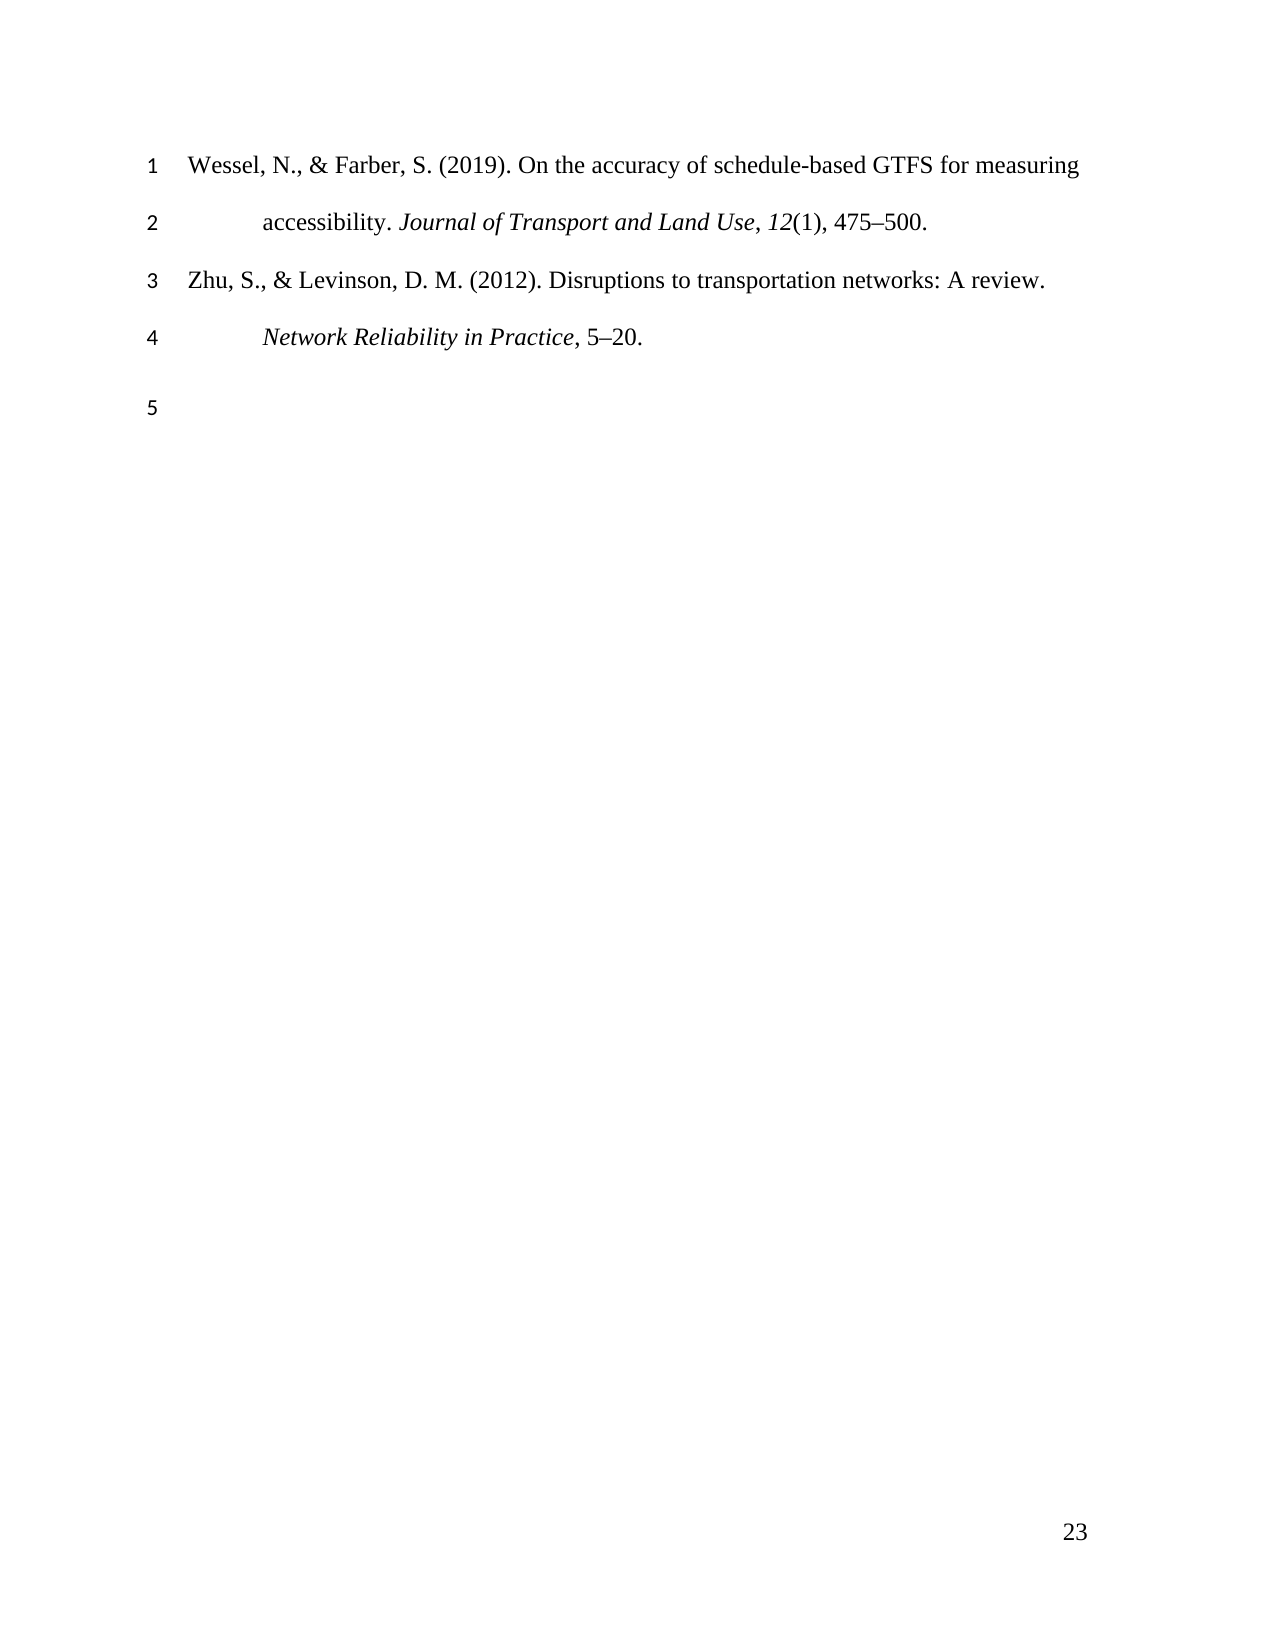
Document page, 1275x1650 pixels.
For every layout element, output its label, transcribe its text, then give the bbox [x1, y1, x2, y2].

text Wessel, N., & Farber, S. (2019). On the accuracy of schedule-based GTFS for measuring accessibility. Journal of Transport and Land Use, 12(1), 475–500. [187, 150, 1087, 236]
text Zhu, S., & Levinson, D. M. (2012). Disruptions to transportation networks: A review. Network Reliability in Practice, 5–20. [187, 265, 1087, 351]
